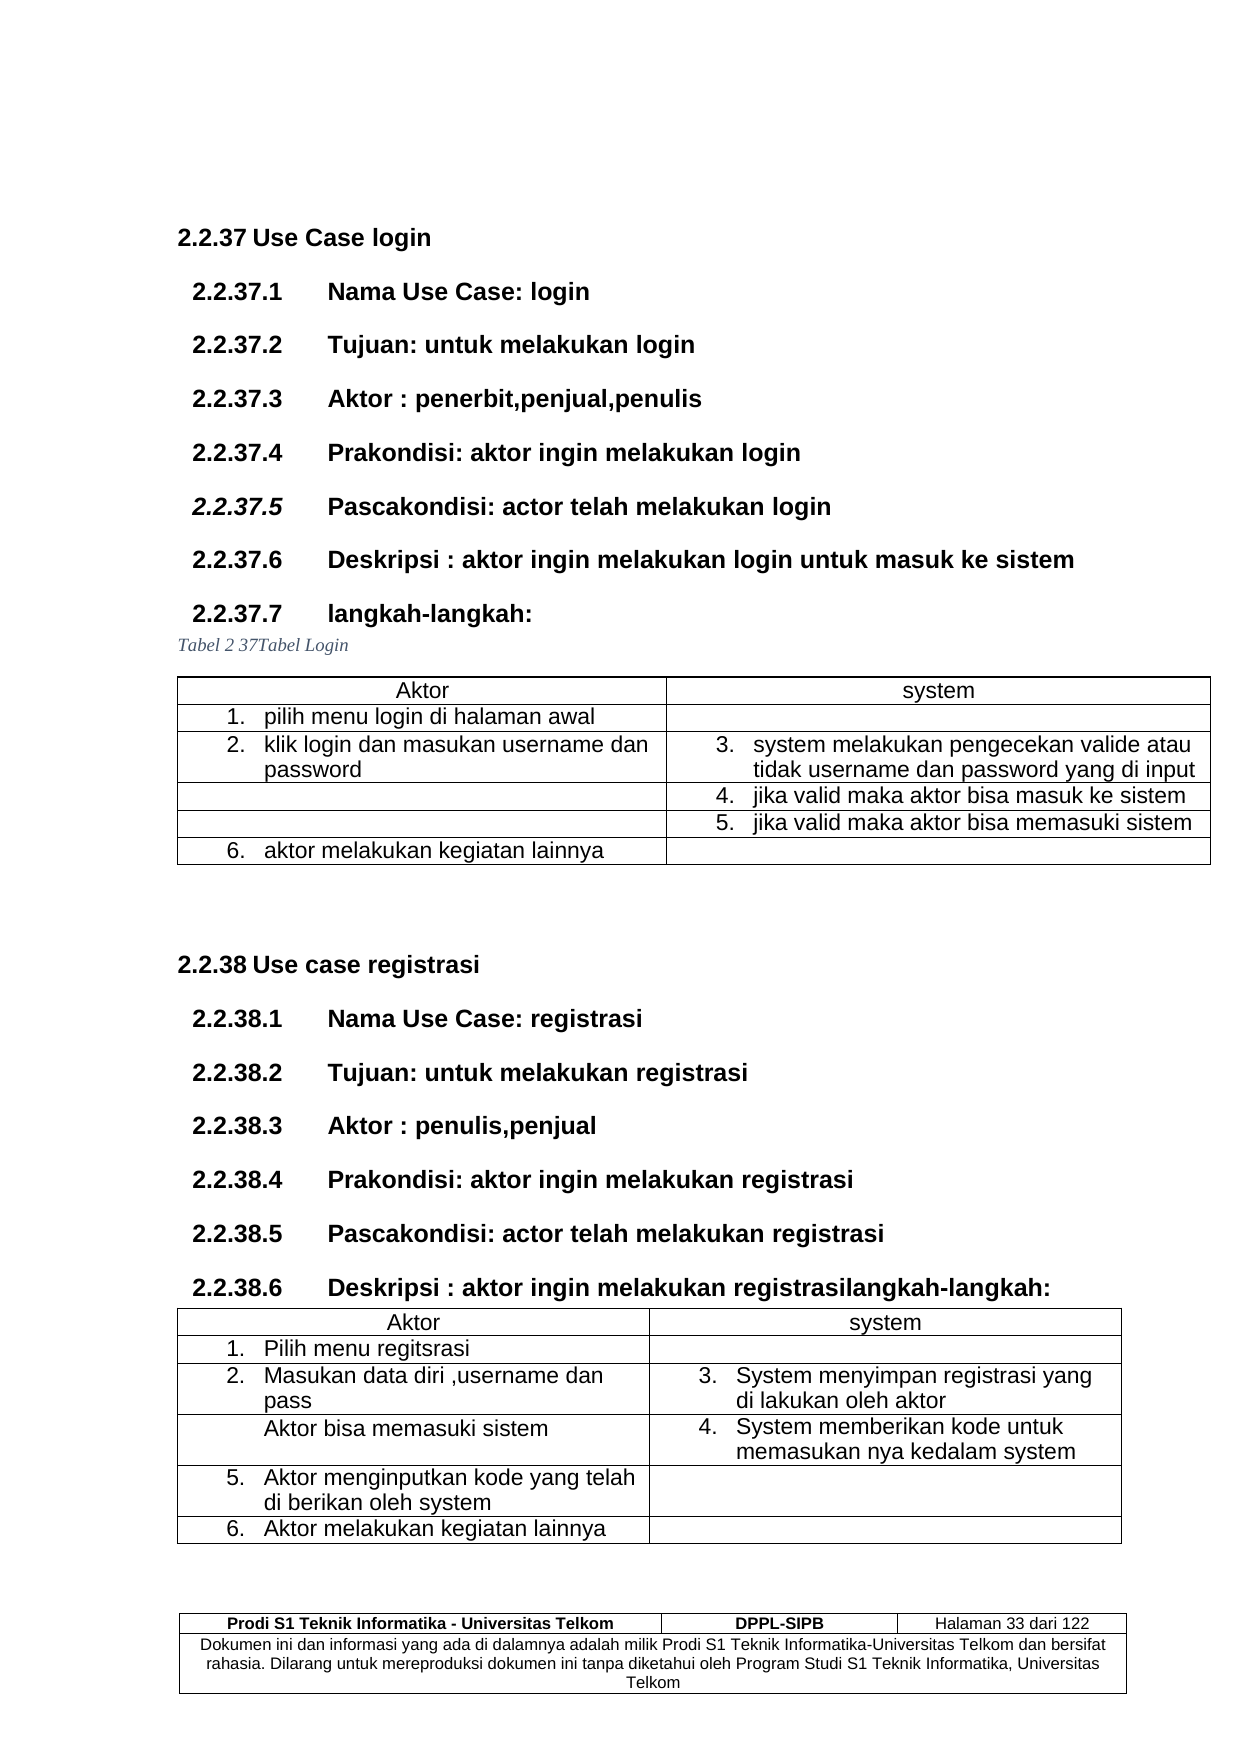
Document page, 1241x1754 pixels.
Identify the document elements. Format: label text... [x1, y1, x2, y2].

table_cell [667, 838, 1210, 864]
table_cell [178, 783, 666, 809]
table_header system [650, 1309, 1121, 1335]
table_cell Aktor melakukan kegiatan lainnya [178, 1517, 649, 1543]
subtitle Pascakondisi: actor telah melakukan registrasi [192, 1219, 1122, 1248]
subtitle langkah-langkah: [192, 599, 1122, 628]
subtitle Aktor : penulis,penjual [192, 1111, 1122, 1140]
table_cell Aktor menginputkan kode yang telah di berikan oleh system [178, 1466, 649, 1516]
table_header system [667, 678, 1210, 704]
subtitle Tujuan: untuk melakukan registrasi [192, 1058, 1122, 1086]
subtitle Pascakondisi: actor telah melakukan login [192, 491, 1122, 520]
subtitle Prakondisi: aktor ingin melakukan login [192, 438, 1122, 466]
table_cell jika valid maka aktor bisa masuk ke sistem [667, 783, 1210, 809]
subtitle Deskripsi : aktor ingin melakukan login untuk masuk ke sistem [192, 545, 1122, 574]
subtitle Use Case login [177, 223, 1122, 251]
table_cell klik login dan masukan username dan password [178, 732, 666, 782]
subtitle Aktor : penerbit,penjual,penulis [192, 384, 1122, 413]
table_cell Pilih menu regitsrasi [178, 1336, 649, 1362]
table_cell [650, 1517, 1121, 1543]
table_cell System menyimpan registrasi yang di lakukan oleh aktor [650, 1364, 1121, 1413]
table_cell [178, 811, 666, 837]
table_cell system melakukan pengecekan valide atau tidak username dan password yang di input [667, 732, 1210, 782]
table_cell System memberikan kode untuk memasukan nya kedalam system [650, 1415, 1121, 1464]
table_cell Aktor bisa memasuki sistem [178, 1415, 649, 1464]
table_cell aktor melakukan kegiatan lainnya [178, 838, 666, 864]
subtitle Deskripsi : aktor ingin melakukan registrasilangkah-langkah: [192, 1273, 1122, 1301]
subtitle Nama Use Case: login [192, 276, 1122, 305]
subtitle Use case registrasi [177, 950, 1122, 979]
table_cell pilih menu login di halaman awal [178, 705, 666, 731]
subtitle Tujuan: untuk melakukan login [192, 330, 1122, 359]
table_cell [667, 705, 1210, 731]
text Tabel 2 37Tabel Login [177, 634, 1122, 656]
table_cell jika valid maka aktor bisa memasuki sistem [667, 811, 1210, 837]
table_cell Masukan data diri ,username dan pass [178, 1364, 649, 1413]
subtitle Nama Use Case: registrasi [192, 1004, 1122, 1033]
table_header Aktor [178, 1309, 649, 1335]
table_cell [650, 1466, 1121, 1516]
table_header Aktor [178, 678, 666, 704]
table_cell [650, 1336, 1121, 1362]
subtitle Prakondisi: aktor ingin melakukan registrasi [192, 1165, 1122, 1194]
